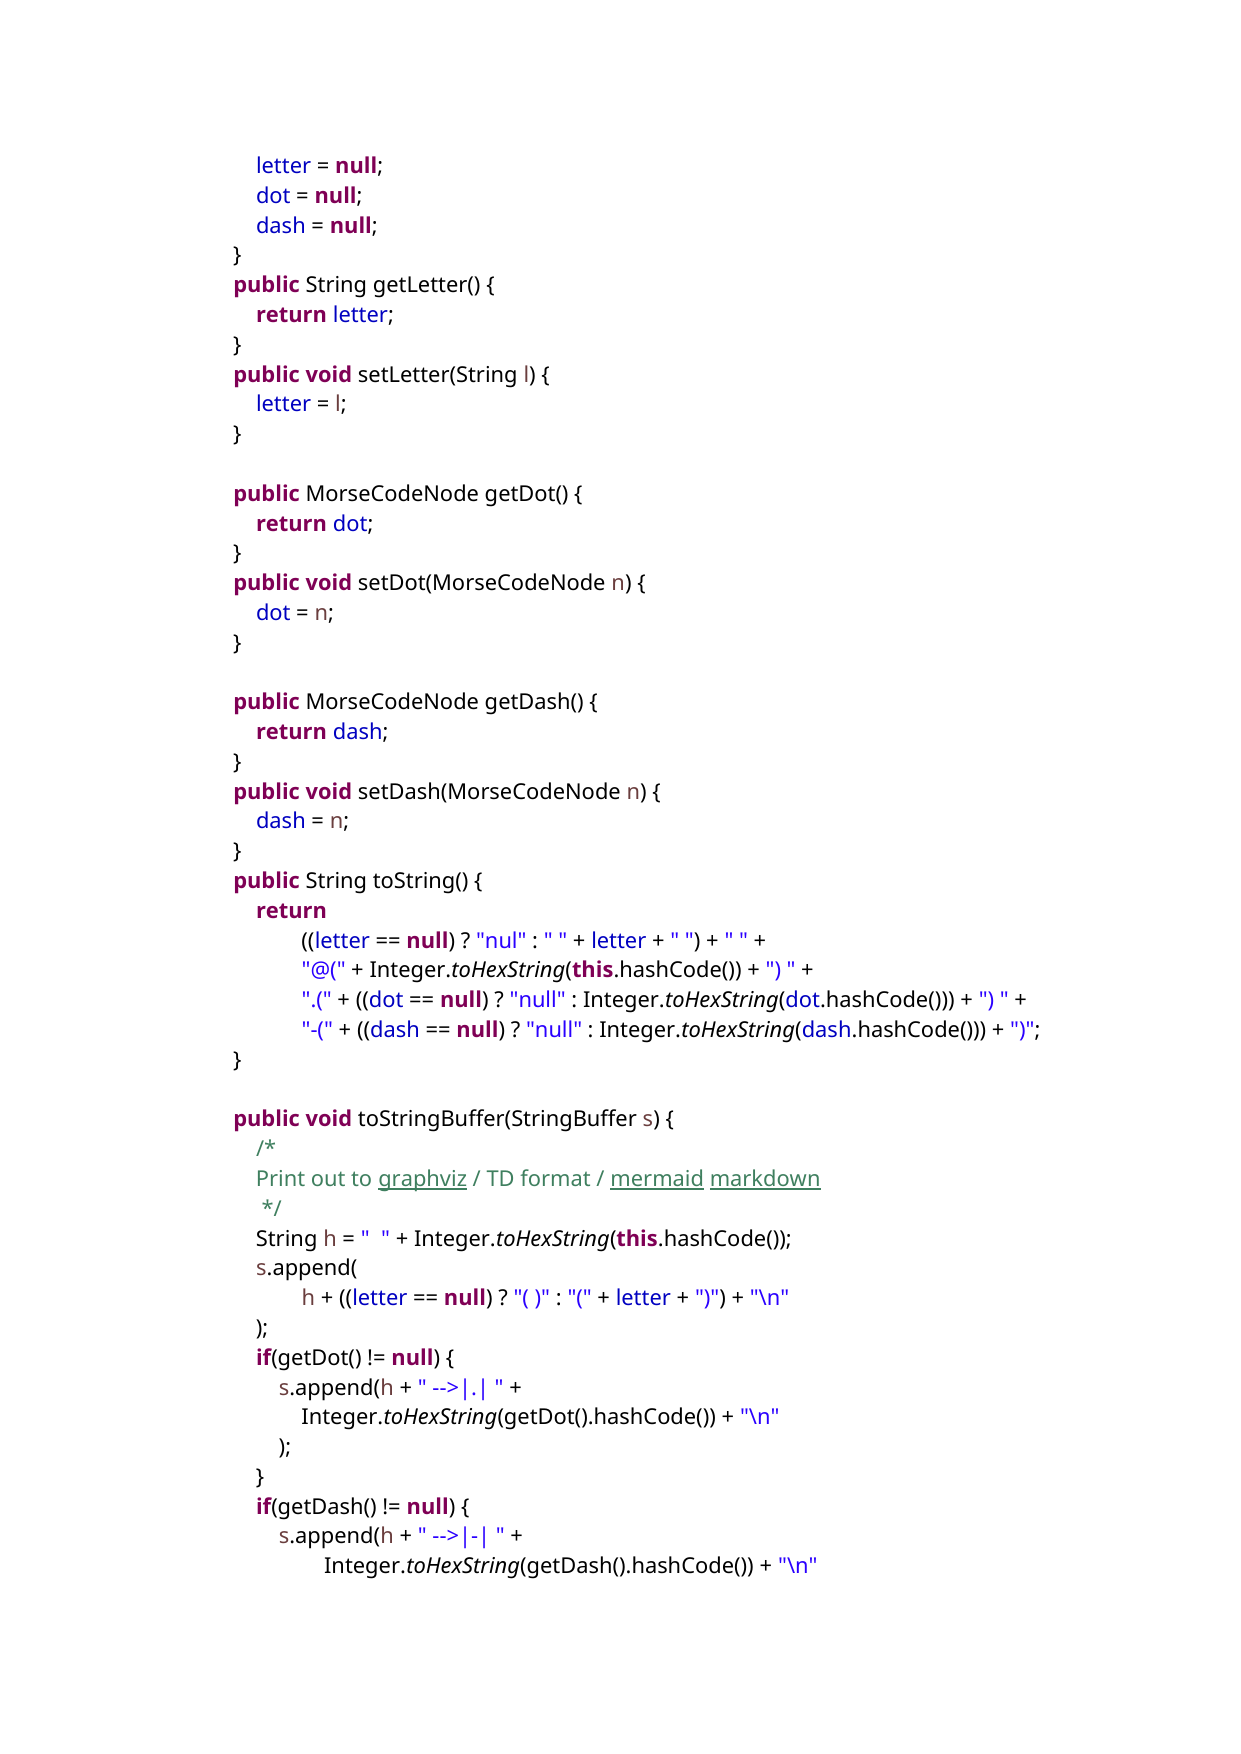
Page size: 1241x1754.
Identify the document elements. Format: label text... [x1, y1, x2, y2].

text Print out to graphviz / TD format / mermaid markdown [187, 1163, 1090, 1193]
text public MorseCodeNode getDot() { [187, 478, 1090, 507]
text } [187, 1461, 1090, 1491]
text "@(" + Integer.toHexString(this.hashCode()) + ") " + [187, 954, 1090, 984]
text "-(" + ((dash == null) ? "null" : Integer.toHexString(dash.hashCode())) + ")"; [187, 1014, 1090, 1044]
text /* [187, 1133, 1090, 1163]
text letter = l; [187, 388, 1090, 418]
text ); [187, 1312, 1090, 1342]
text public String getLetter() { [187, 269, 1090, 299]
text dash = null; [187, 209, 1090, 239]
text h + ((letter == null) ? "( )" : "(" + letter + ")") + "\n" [187, 1282, 1090, 1312]
text public String toString() { [187, 865, 1090, 895]
text */ [187, 1193, 1090, 1222]
text s.append(h + " -->|.| " + [187, 1371, 1090, 1401]
text dot = null; [187, 180, 1090, 209]
text } [187, 329, 1090, 358]
text } [187, 537, 1090, 567]
text public void toStringBuffer(StringBuffer s) { [187, 1103, 1090, 1133]
text } [187, 835, 1090, 865]
text if(getDash() != null) { [187, 1491, 1090, 1520]
text s.append( [187, 1252, 1090, 1282]
text return dot; [187, 507, 1090, 537]
text letter = null; [187, 150, 1090, 180]
text ".(" + ((dot == null) ? "null" : Integer.toHexString(dot.hashCode())) + ") " + [187, 984, 1090, 1014]
text } [187, 418, 1090, 448]
text } [187, 1044, 1090, 1073]
text ); [187, 1431, 1090, 1461]
text if(getDot() != null) { [187, 1342, 1090, 1371]
text } [187, 239, 1090, 269]
text public MorseCodeNode getDash() { [187, 686, 1090, 716]
text public void setDot(MorseCodeNode n) { [187, 567, 1090, 597]
text Integer.toHexString(getDot().hashCode()) + "\n" [187, 1401, 1090, 1431]
text public void setLetter(String l) { [187, 358, 1090, 388]
text String h = " " + Integer.toHexString(this.hashCode()); [187, 1222, 1090, 1252]
text return [187, 895, 1090, 924]
text ((letter == null) ? "nul" : " " + letter + " ") + " " + [187, 924, 1090, 954]
text } [187, 746, 1090, 776]
text s.append(h + " -->|-| " + [187, 1520, 1090, 1550]
text return dash; [187, 716, 1090, 746]
text public void setDash(MorseCodeNode n) { [187, 776, 1090, 805]
text dot = n; [187, 597, 1090, 627]
text Integer.toHexString(getDash().hashCode()) + "\n" [187, 1550, 1090, 1580]
text dash = n; [187, 805, 1090, 835]
text } [187, 627, 1090, 656]
text return letter; [187, 299, 1090, 329]
